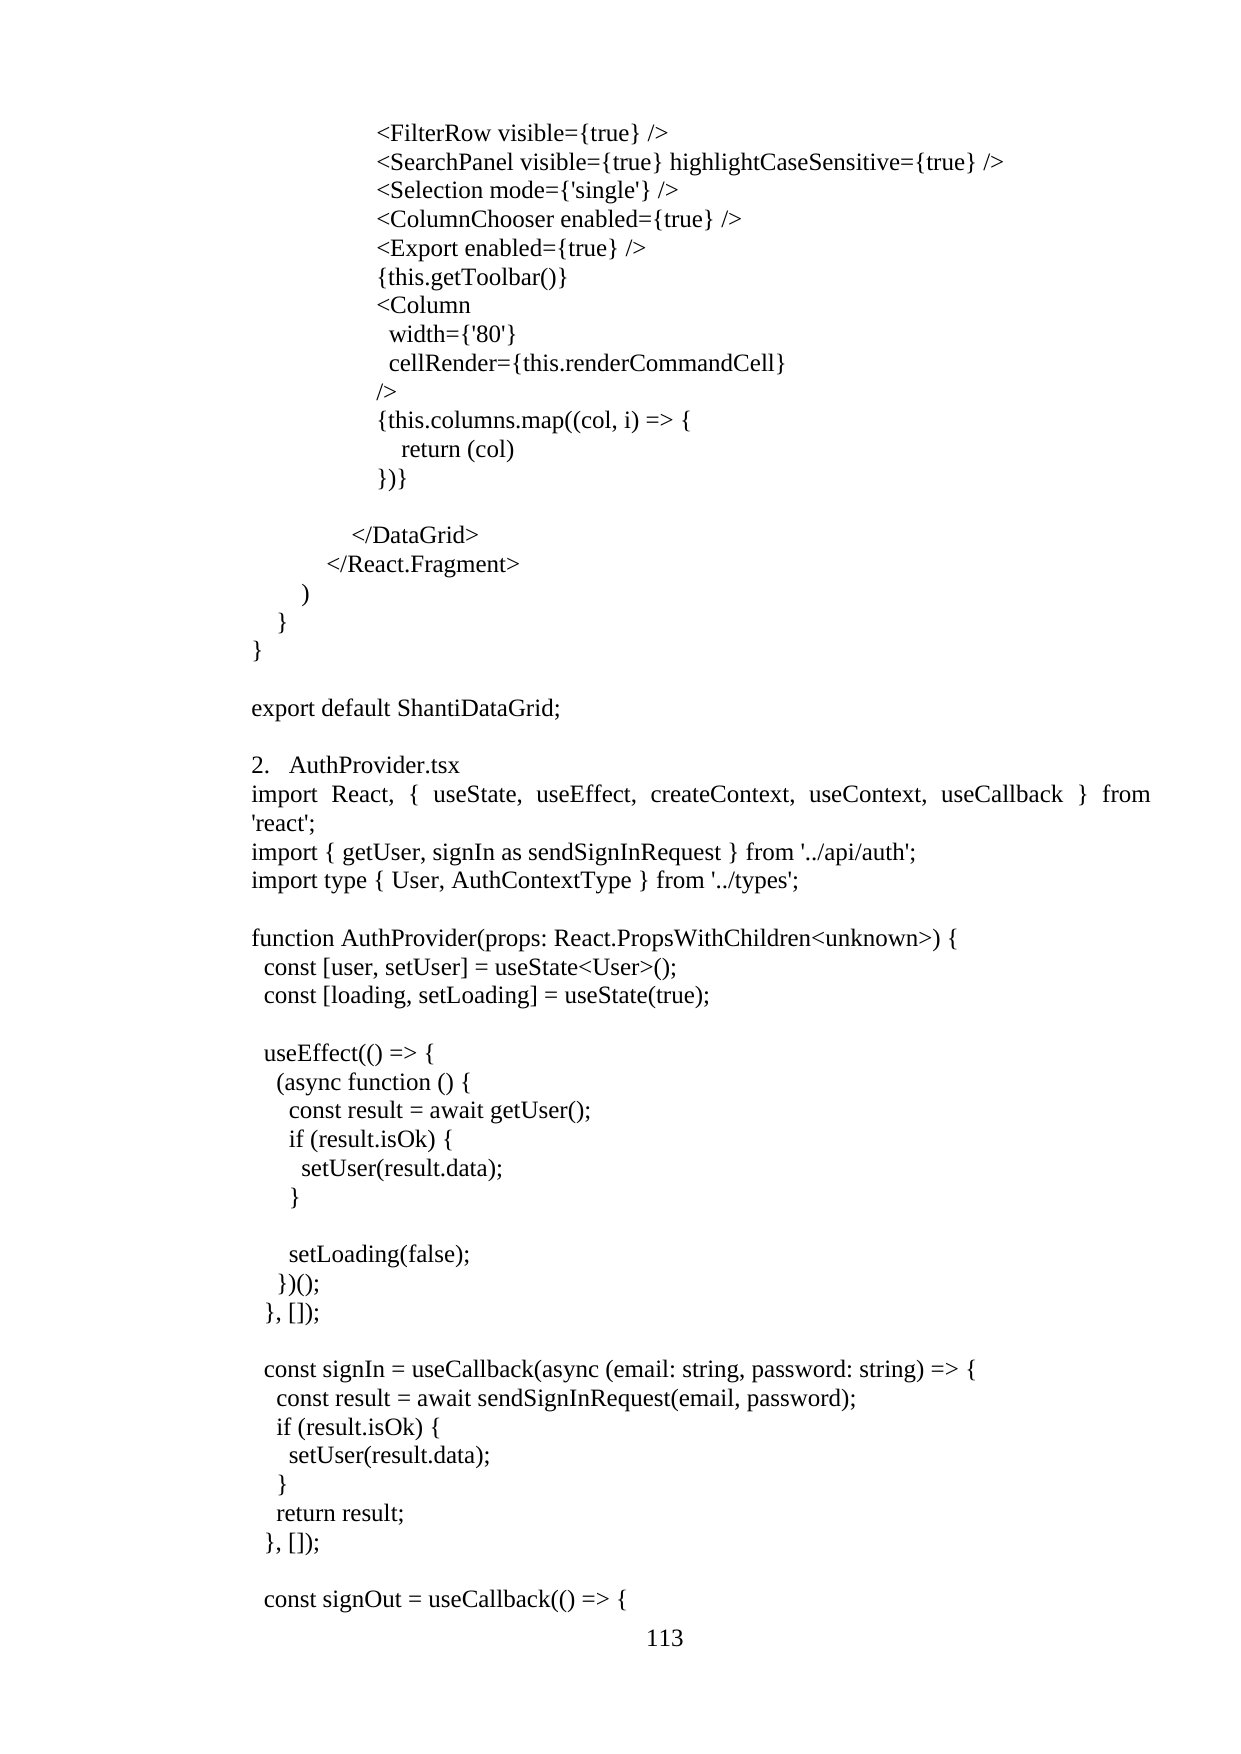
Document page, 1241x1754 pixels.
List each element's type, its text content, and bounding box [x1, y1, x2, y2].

text {this.getToolbar()} [251, 262, 1152, 291]
text }, []); [251, 1527, 1152, 1556]
text <ColumnChooser enabled={true} /> [251, 204, 1152, 233]
text })(); [251, 1268, 1152, 1297]
text <Column [251, 291, 1152, 319]
text return (col) [251, 434, 1152, 463]
text const [user, setUser] = useState<User>(); [251, 952, 1152, 981]
text import React, { useState, useEffect, createContext, useContext, useCallback } from 'react'; [251, 779, 1152, 837]
text import type { User, AuthContextType } from '../types'; [251, 866, 1152, 894]
text import { getUser, signIn as sendSignInRequest } from '../api/auth'; [251, 837, 1152, 866]
text } [251, 636, 1152, 664]
text setLoading(false); [251, 1239, 1152, 1268]
text const signIn = useCallback(async (email: string, password: string) => { [251, 1354, 1152, 1383]
text </React.Fragment> [251, 549, 1152, 578]
text setUser(result.data); [251, 1441, 1152, 1469]
text const [loading, setLoading] = useState(true); [251, 981, 1152, 1009]
text export default ShantiDataGrid; [251, 693, 1152, 722]
text function AuthProvider(props: React.PropsWithChildren<unknown>) { [251, 923, 1152, 952]
text if (result.isOk) { [251, 1412, 1152, 1441]
text <SearchPanel visible={true} highlightCaseSensitive={true} /> [251, 147, 1152, 176]
text return result; [251, 1498, 1152, 1527]
text setUser(result.data); [251, 1153, 1152, 1182]
text width={'80'} [251, 319, 1152, 348]
text })} [251, 463, 1152, 492]
list AuthProvider.tsx [251, 751, 1152, 779]
text }, []); [251, 1297, 1152, 1326]
text /> [251, 377, 1152, 406]
text useEffect(() => { [251, 1038, 1152, 1067]
text if (result.isOk) { [251, 1124, 1152, 1153]
text </DataGrid> [251, 521, 1152, 549]
text } [251, 1469, 1152, 1498]
text <Selection mode={'single'} /> [251, 176, 1152, 204]
text (async function () { [251, 1067, 1152, 1096]
text cellRender={this.renderCommandCell} [251, 348, 1152, 377]
text } [251, 607, 1152, 636]
text const signOut = useCallback(() => { [251, 1584, 1152, 1613]
text const result = await sendSignInRequest(email, password); [251, 1383, 1152, 1412]
text ) [251, 578, 1152, 607]
text } [251, 1182, 1152, 1211]
text {this.columns.map((col, i) => { [251, 406, 1152, 434]
text <FilterRow visible={true} /> [251, 118, 1152, 147]
text <Export enabled={true} /> [251, 233, 1152, 262]
text const result = await getUser(); [251, 1096, 1152, 1124]
